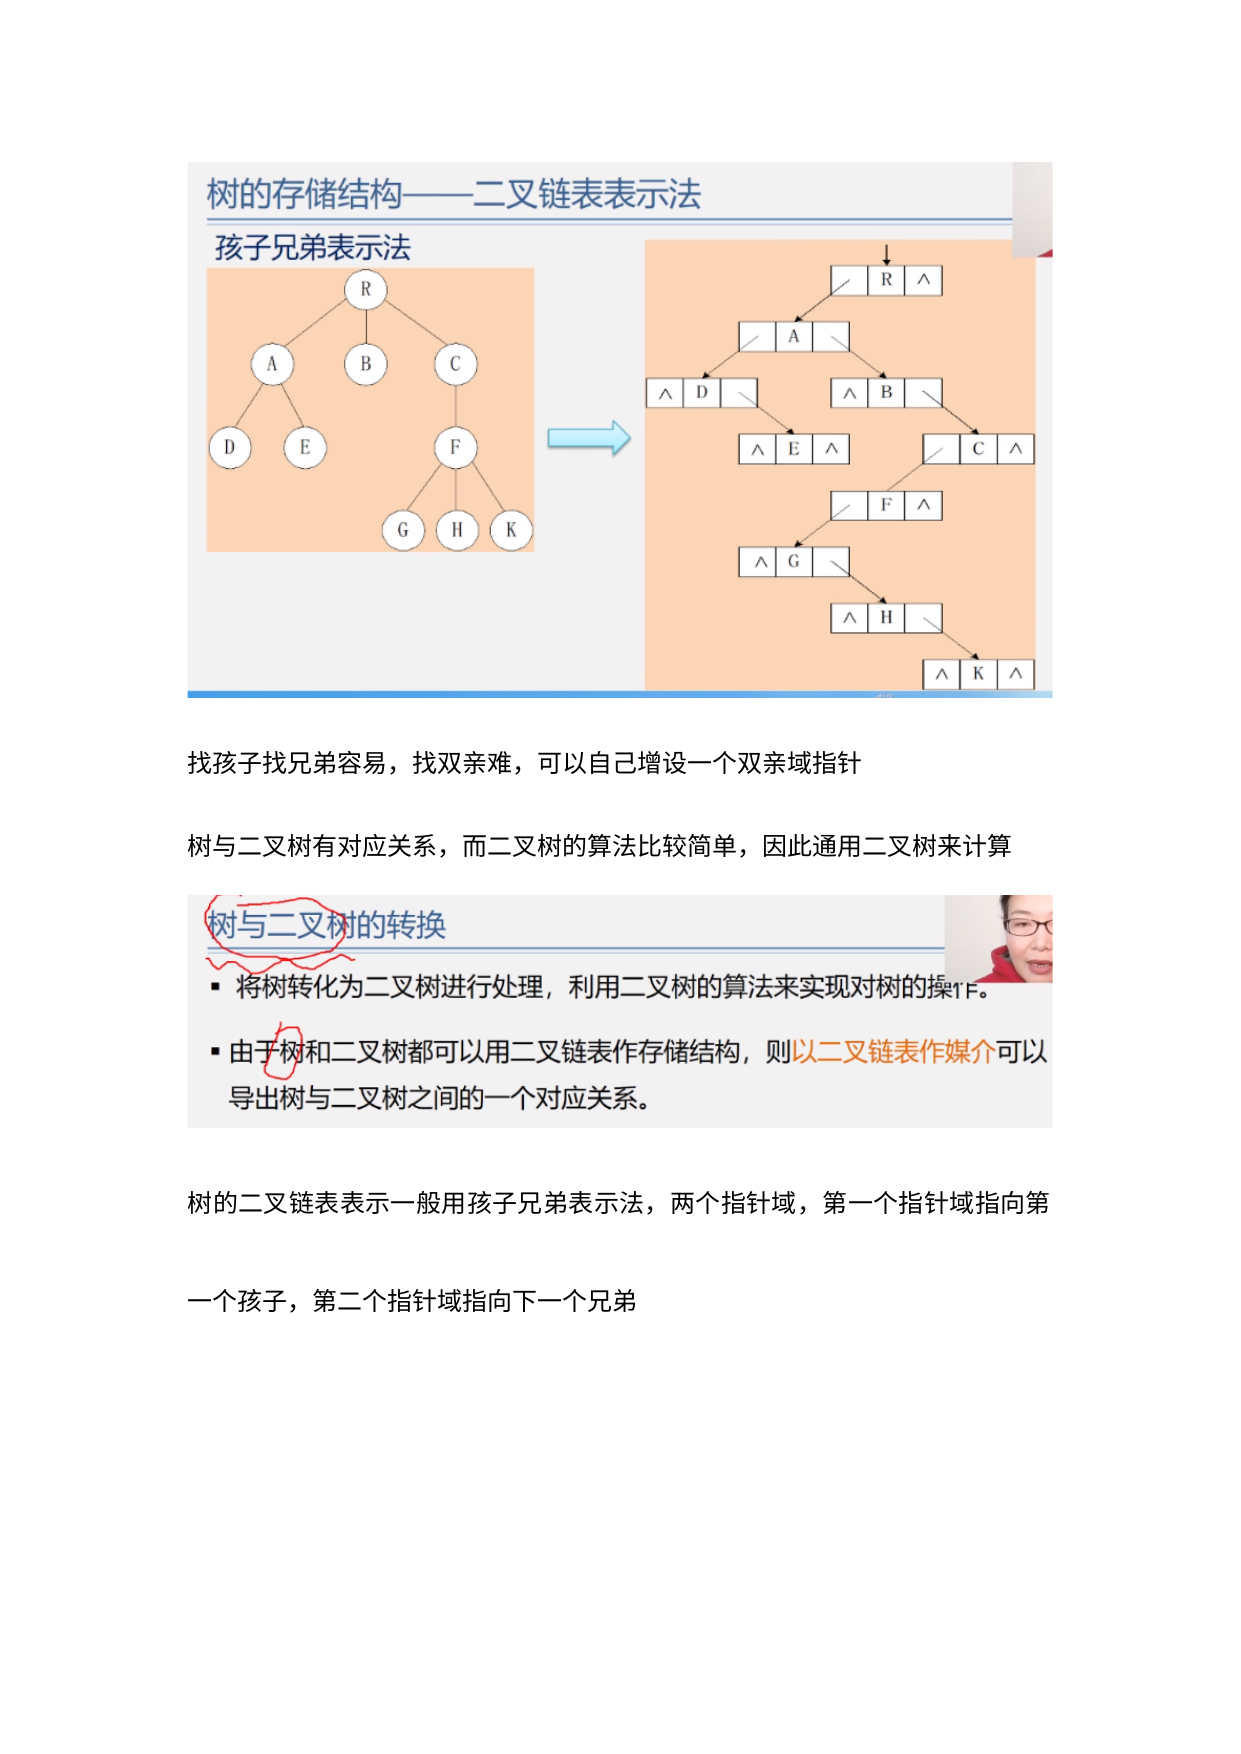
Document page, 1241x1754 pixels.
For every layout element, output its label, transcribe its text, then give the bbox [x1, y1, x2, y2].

text 树的二叉链表表示一般用孩子兄弟表示法，两个指针域，第一个指针域指向第一个孩子，第二个指针域指向下一个兄弟 [187, 1169, 1053, 1332]
text 找孩子找兄弟容易，找双亲难，可以自己增设一个双亲域指针 [187, 729, 1053, 794]
picture [187, 895, 1053, 1128]
text 树与二叉树有对应关系，而二叉树的算法比较简单，因此通用二叉树来计算 [187, 812, 1053, 877]
picture [187, 162, 1053, 698]
